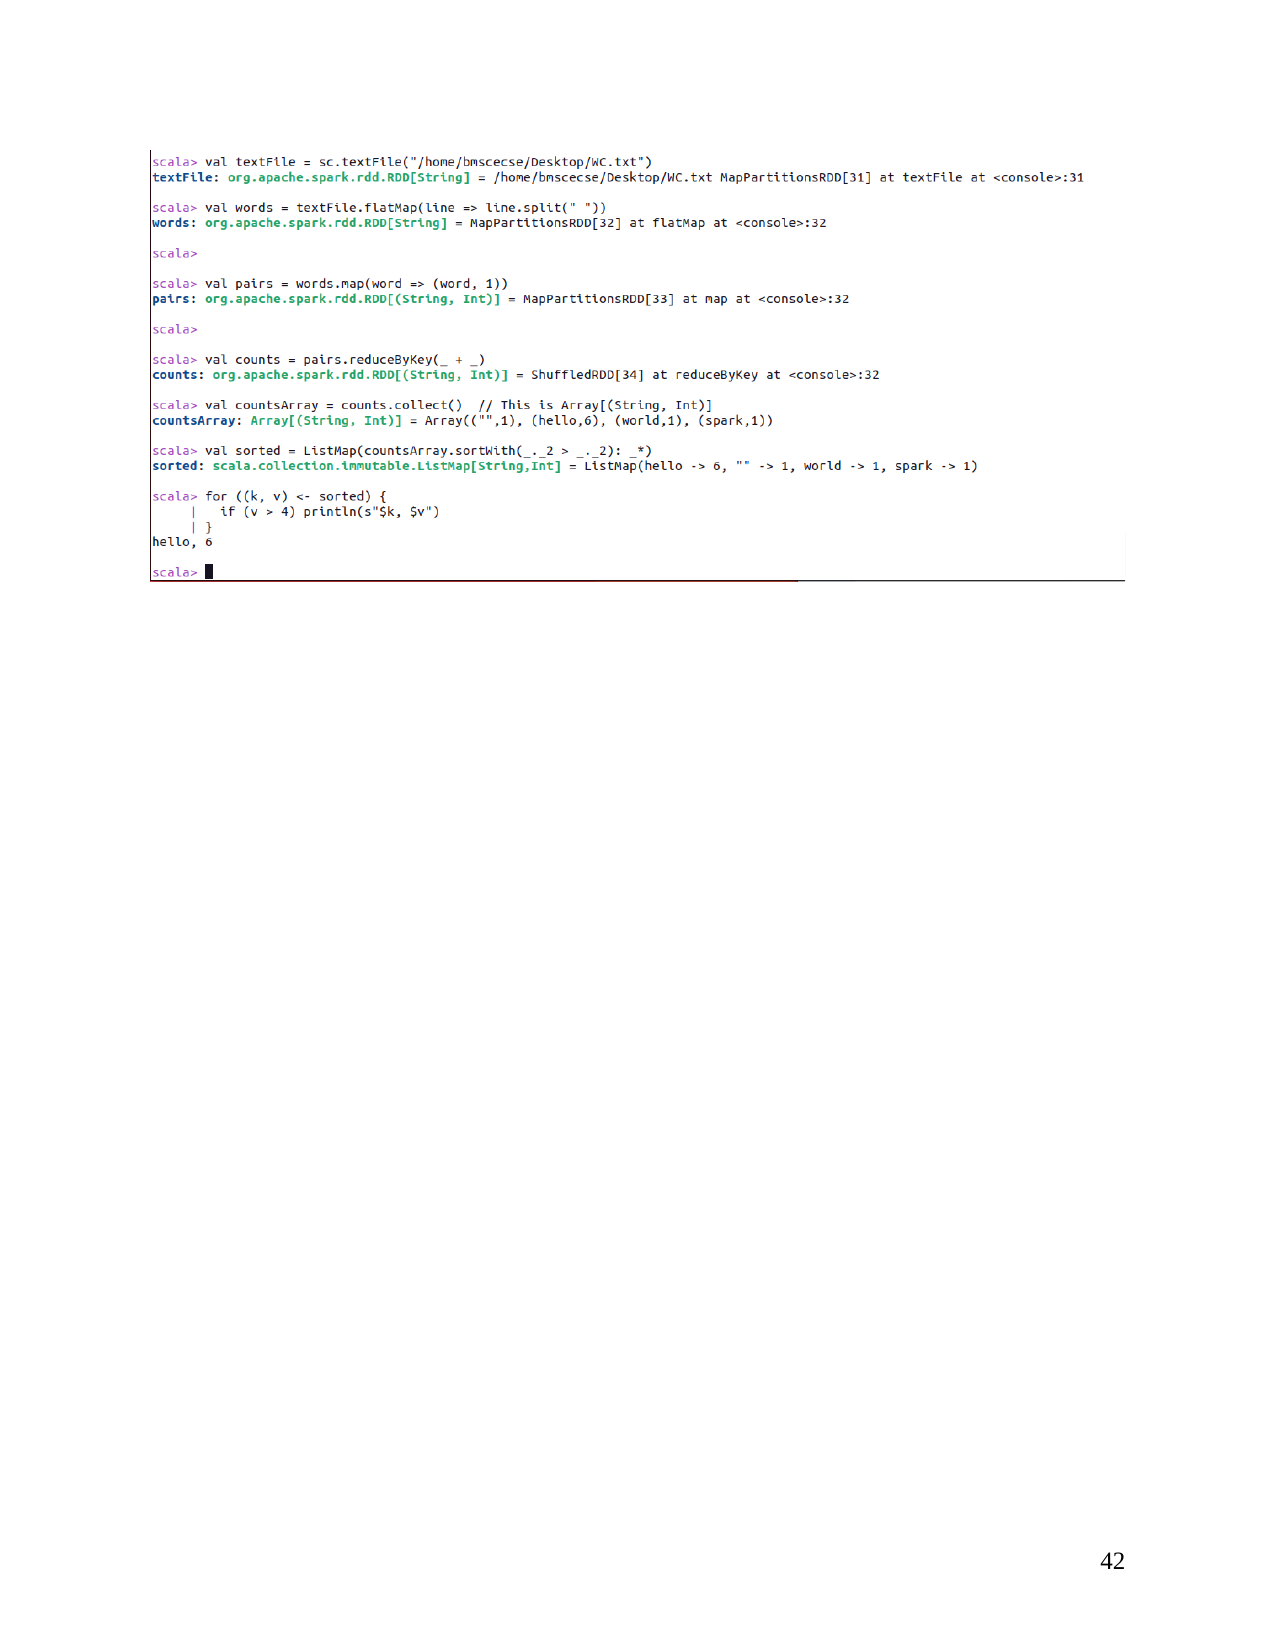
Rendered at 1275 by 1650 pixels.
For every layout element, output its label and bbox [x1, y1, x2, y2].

picture [150, 150, 1125, 582]
